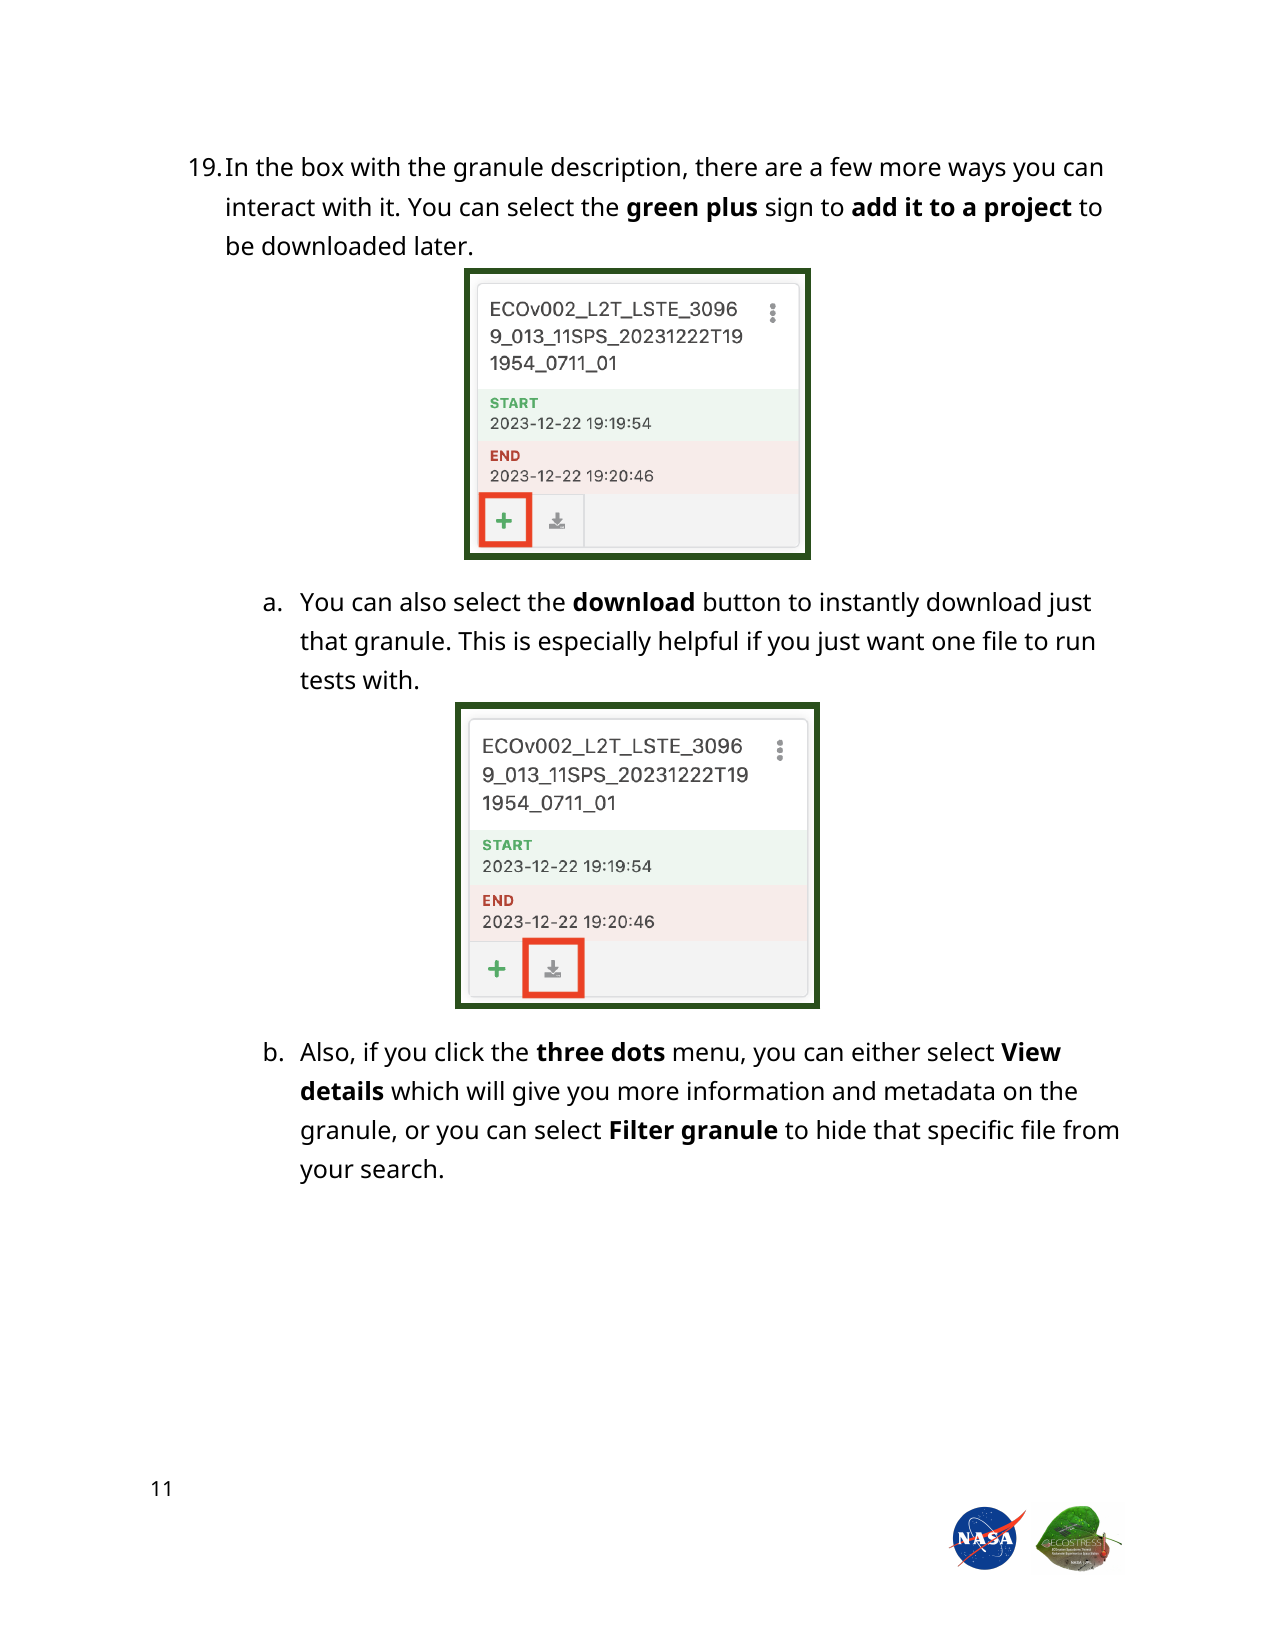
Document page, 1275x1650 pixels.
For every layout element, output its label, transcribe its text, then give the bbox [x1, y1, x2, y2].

picture [470, 274, 805, 553]
list In the box with the granule description, there are a few more ways you can interact with it. You can select the green plus sign to add it to a project to be downloaded later. [187, 150, 1125, 262]
picture [946, 1502, 1125, 1575]
list You can also select the download button to instantly download just that granule. This is especially helpful if you just want one file to run tests with. [262, 585, 1125, 697]
picture [461, 709, 814, 1003]
list Also, if you click the three dots menu, you can either select View details which will give you more information and metadata on the granule, or you can select Filter granule to hide that specific file from your search. [262, 1034, 1125, 1186]
